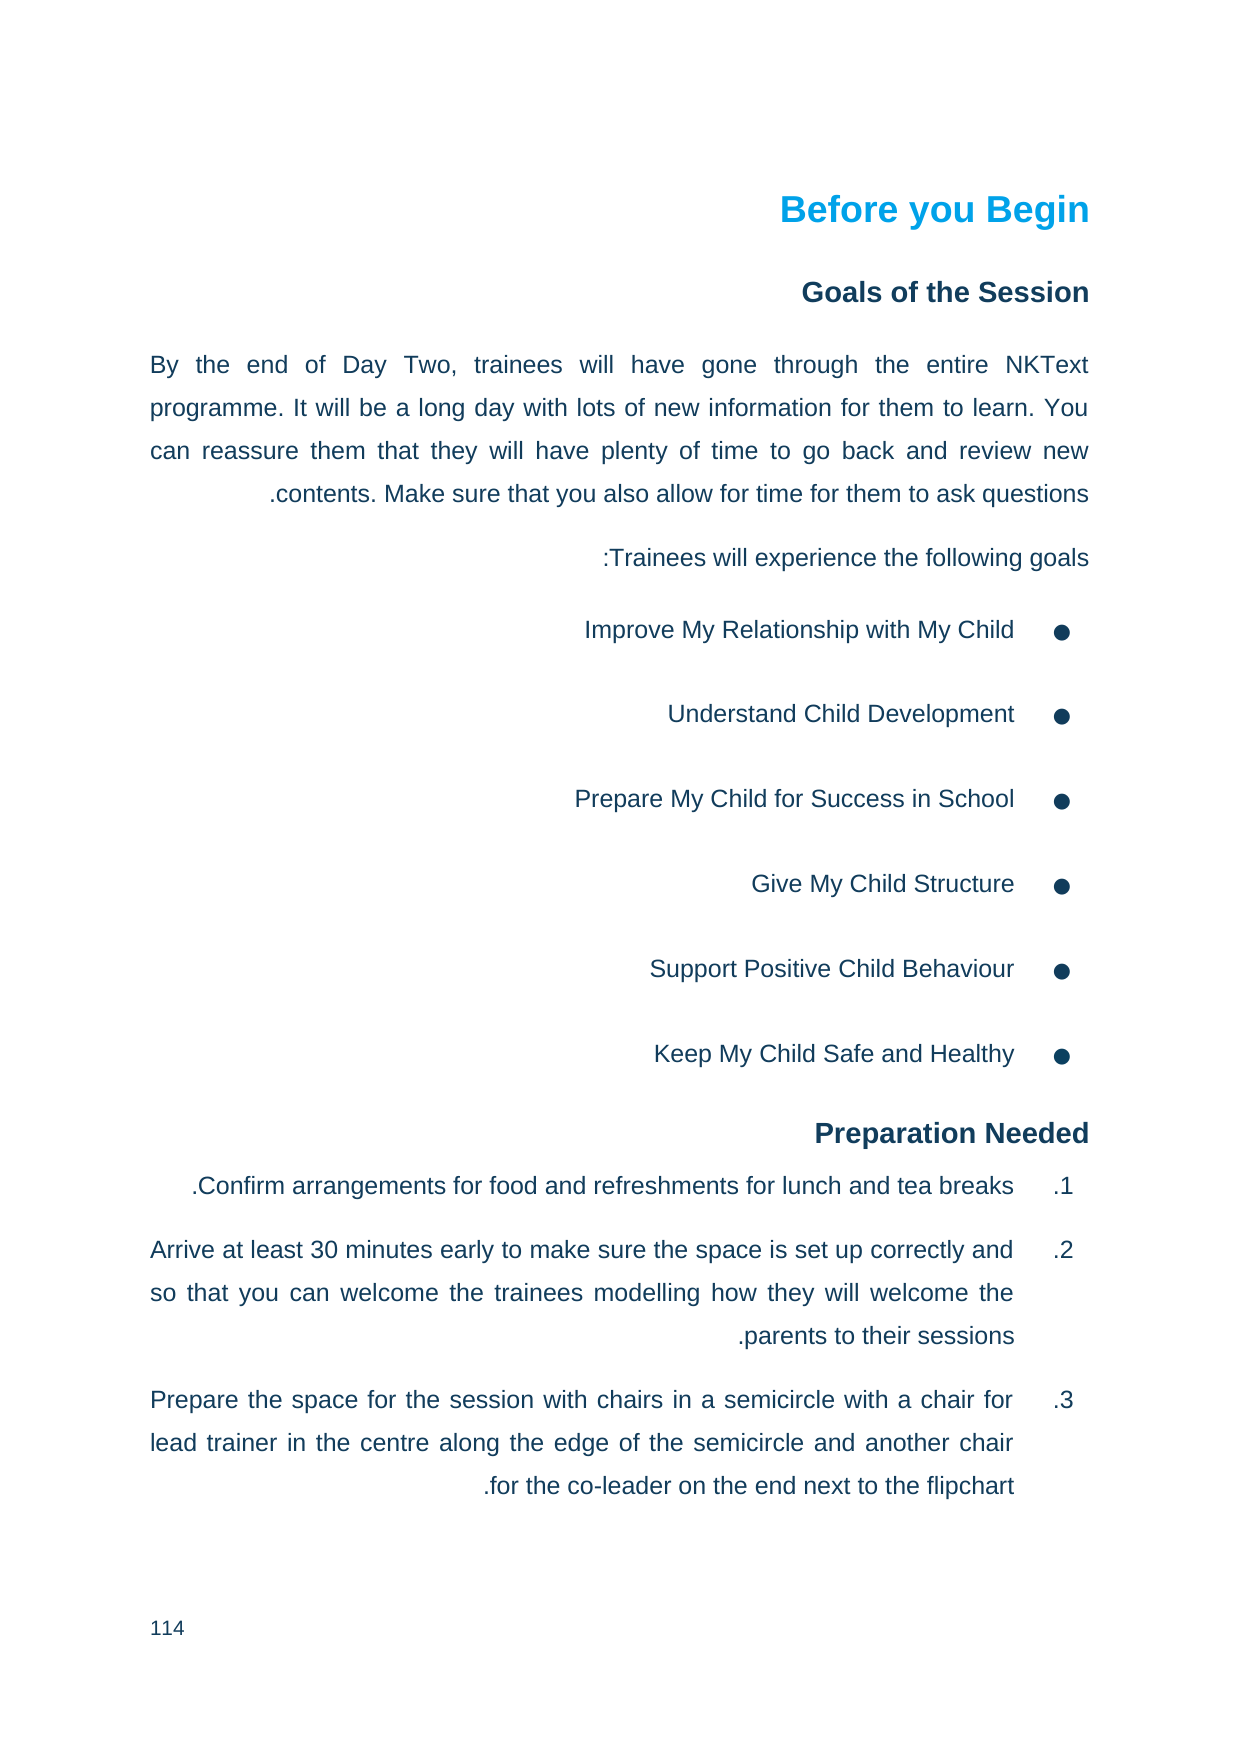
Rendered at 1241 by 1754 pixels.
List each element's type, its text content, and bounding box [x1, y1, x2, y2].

list Understand Child Development [150, 692, 1053, 735]
list Give My Child Structure [150, 862, 1053, 904]
list Prepare My Child for Success in School [150, 777, 1053, 820]
list Improve My Relationship with My Child [150, 607, 1053, 650]
list Keep My Child Safe and Healthy [150, 1032, 1053, 1074]
text Trainees will experience the following goals: [150, 543, 1090, 572]
list Arrive at least 30 minutes early to make sure the space is set up correctly and so that you can welcome the trainees modelling how they will welcome the parents to their sessions. [150, 1235, 1053, 1350]
text By the end of Day Two, trainees will have gone through the entire NKText programme. It will be a long day with lots of new information for them to learn. You can reassure them that they will have plenty of time to go back and review new contents. Make sure that you also allow for time for them to ask questions. [150, 350, 1090, 508]
list Support Positive Child Behaviour [150, 947, 1053, 989]
list Prepare the space for the session with chairs in a semicircle with a chair for lead trainer in the centre along the edge of the semicircle and another chair for the co-leader on the end next to the flipchart. [150, 1385, 1053, 1500]
subtitle Preparation Needed [150, 1117, 1090, 1150]
list Confirm arrangements for food and refreshments for lunch and tea breaks. [150, 1171, 1053, 1200]
subtitle Goals of the Session [150, 274, 1090, 308]
subtitle Before you Begin [150, 187, 1090, 231]
